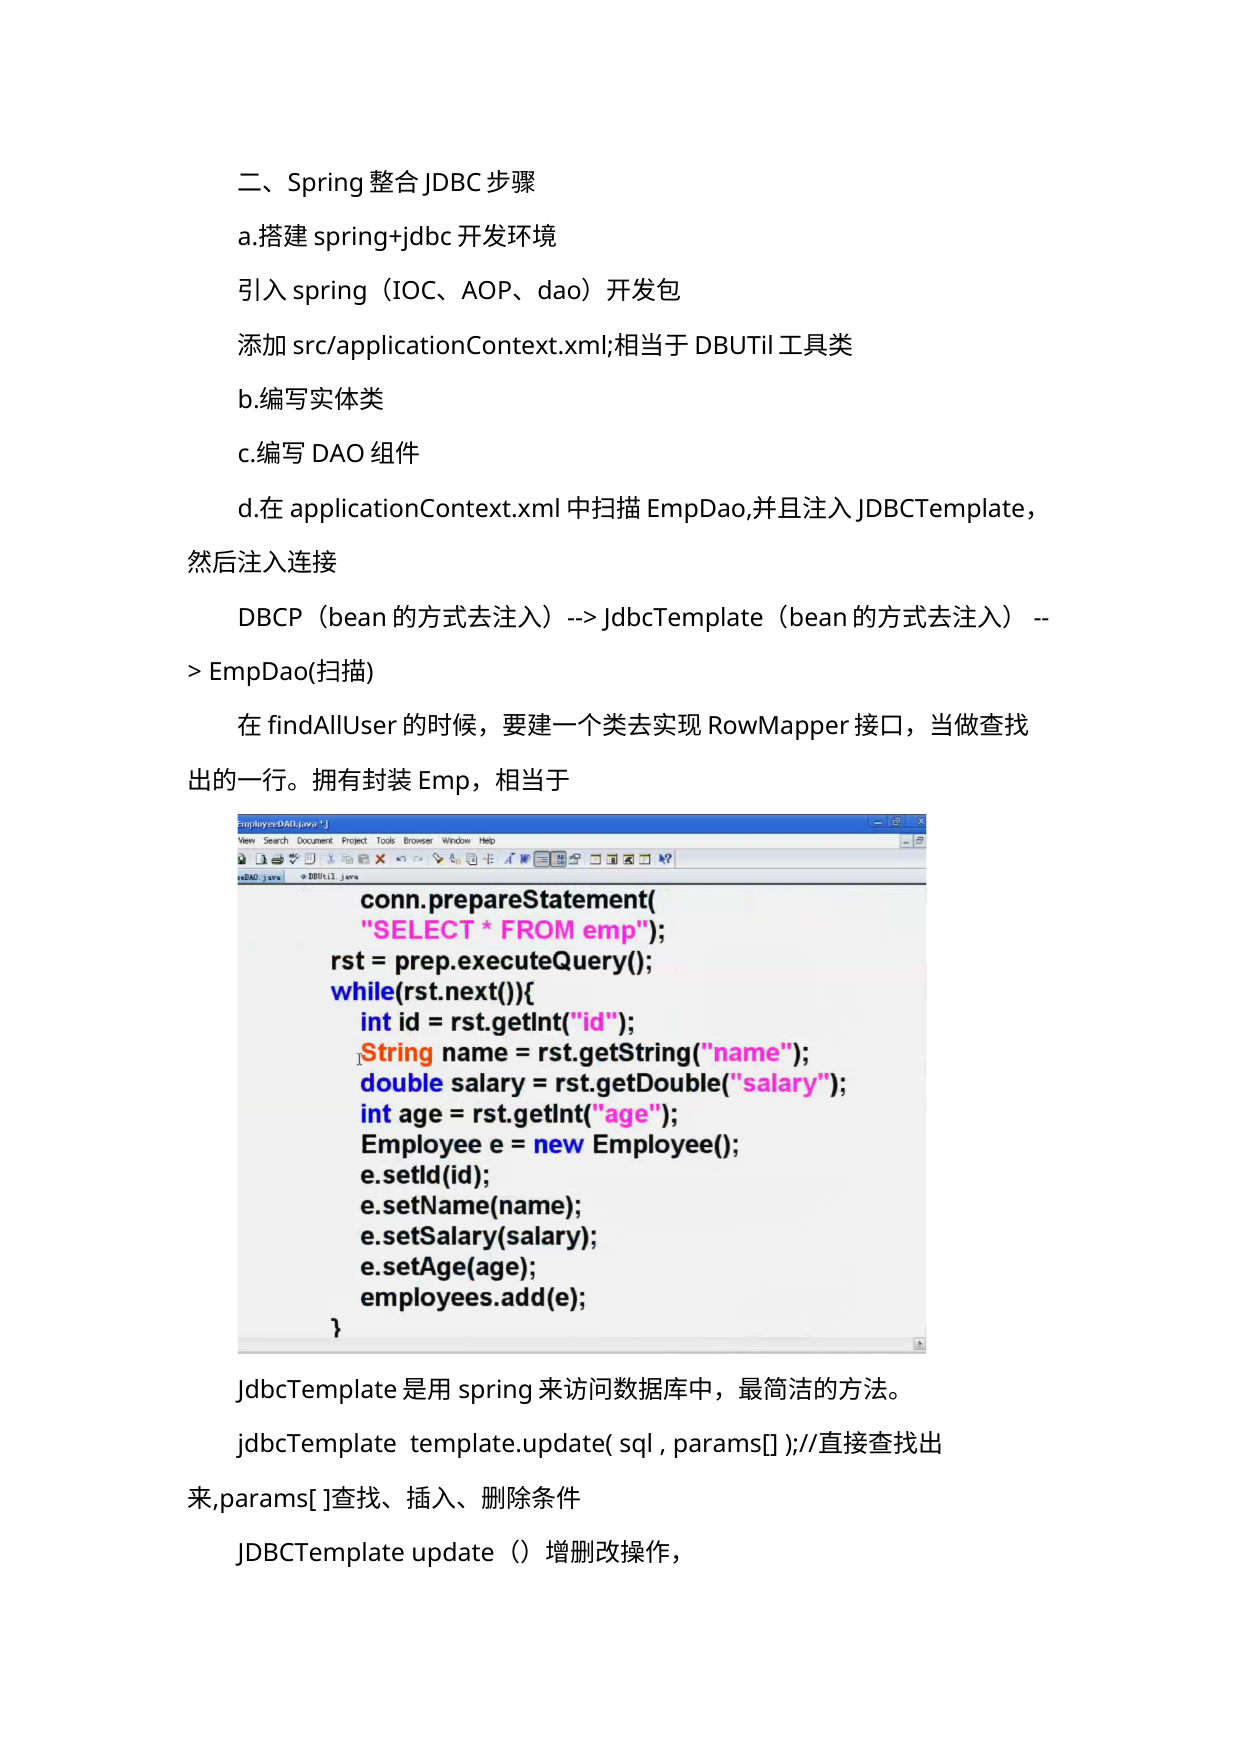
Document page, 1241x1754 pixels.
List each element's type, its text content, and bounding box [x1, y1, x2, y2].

text a.搭建spring+jdbc开发环境 [187, 216, 1053, 253]
text 在findAllUser的时候，要建一个类去实现RowMapper接口，当做查找出的一行。拥有封装Emp，相当于 [187, 706, 1053, 796]
text 引入spring（IOC、AOP、dao）开发包 [187, 271, 1053, 307]
text JDBCTemplate update（）增删改操作， [187, 1532, 1053, 1569]
text 添加src/applicationContext.xml;相当于DBUTil工具类 [187, 325, 1053, 361]
text b.编写实体类 [187, 379, 1053, 416]
picture [237, 814, 927, 1354]
text c.编写DAO组件 [187, 434, 1053, 470]
text JdbcTemplate是用 spring来访问数据库中，最简洁的方法。 [187, 1369, 1053, 1406]
text 二、Spring整合JDBC步骤 [187, 162, 1053, 198]
text DBCP（bean的方式去注入）--> JdbcTemplate（bean的方式去注入） --> EmpDao(扫描) [187, 597, 1053, 688]
text jdbcTemplate template.update( sql , params[] );//直接查找出来,params[ ]查找、插入、删除条件 [187, 1424, 1053, 1514]
text d.在applicationContext.xml中扫描EmpDao,并且注入JDBCTemplate，然后注入连接 [187, 488, 1053, 579]
